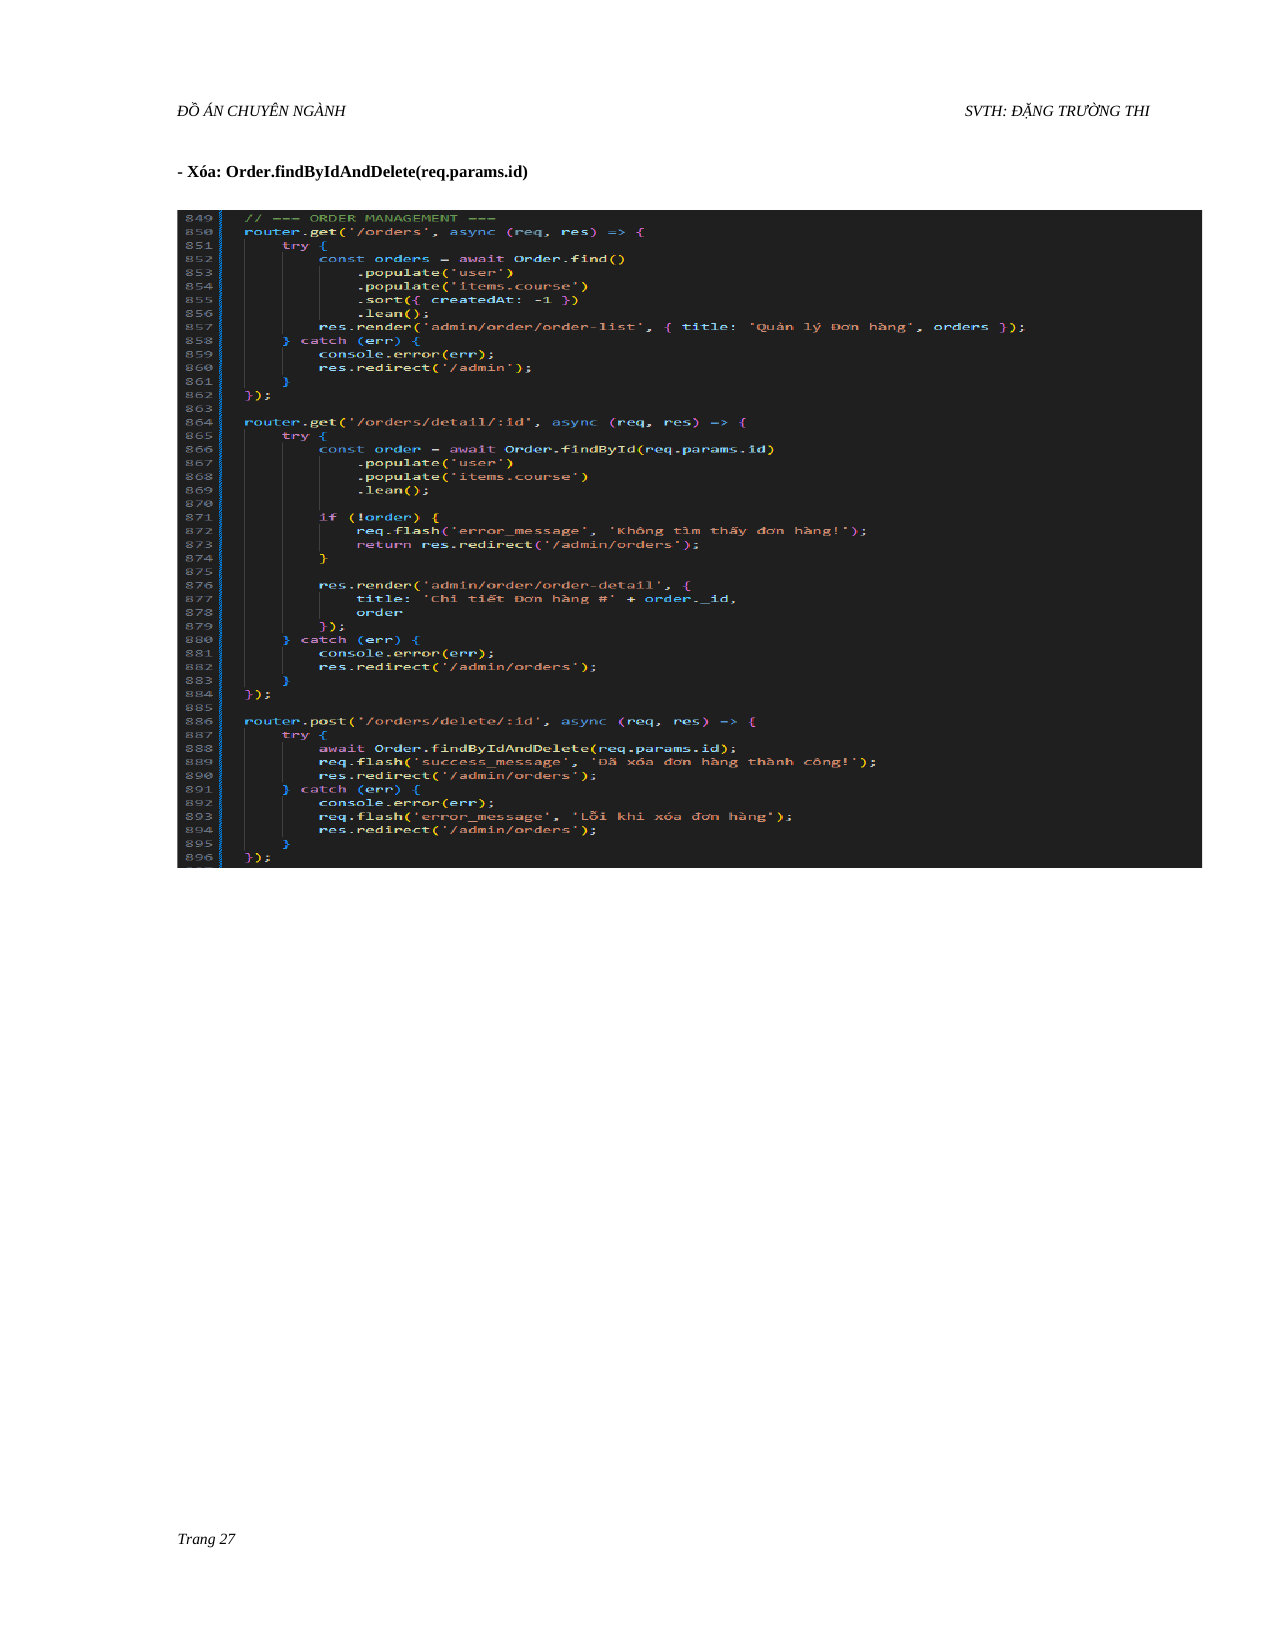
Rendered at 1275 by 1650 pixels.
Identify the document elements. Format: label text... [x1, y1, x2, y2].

picture [177, 210, 1203, 868]
text - Xóa: Order.findByIdAndDelete(req.params.id) [177, 147, 1157, 181]
